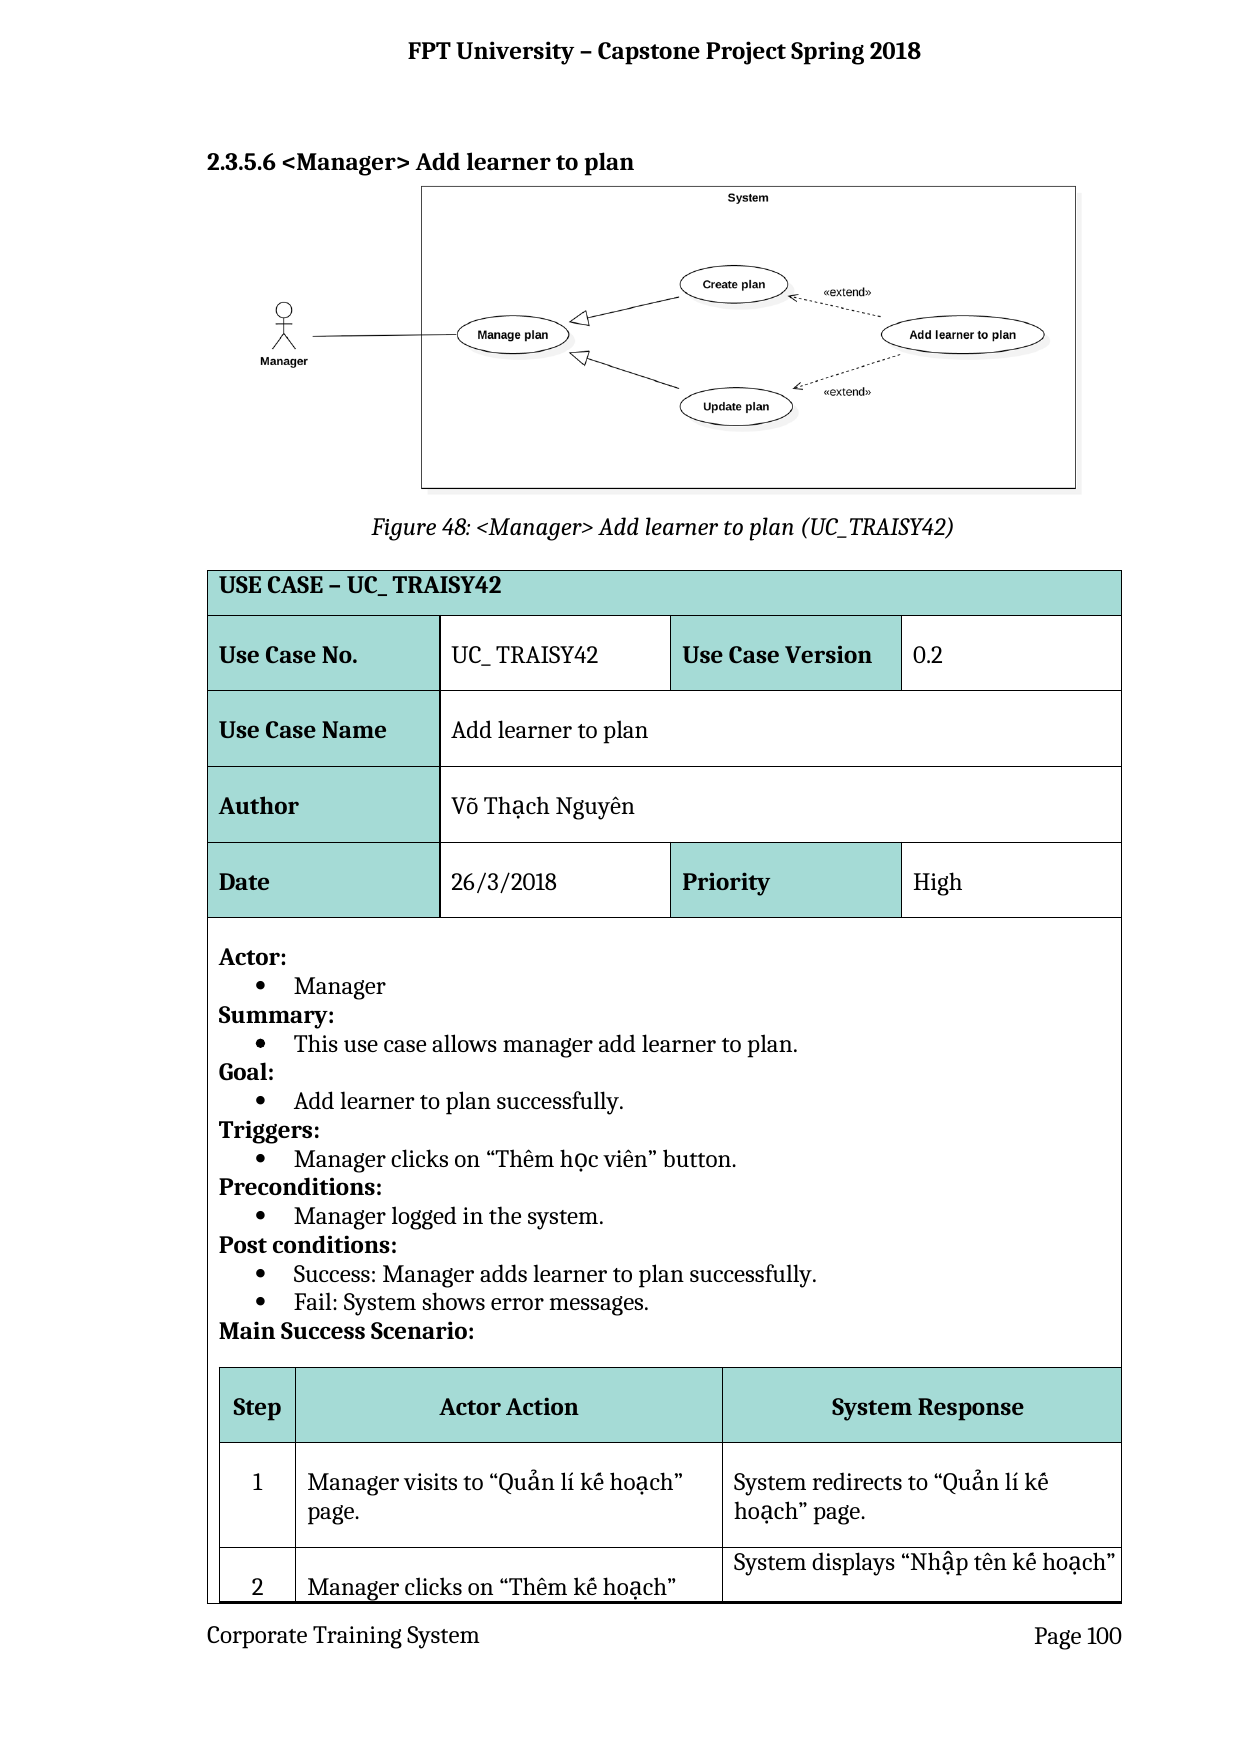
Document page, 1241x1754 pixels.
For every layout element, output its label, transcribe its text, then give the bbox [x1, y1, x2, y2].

table_cell 26/3/2018 [441, 843, 670, 917]
table_cell Date [208, 843, 439, 917]
table_cell Use Case Version [671, 616, 901, 690]
table_cell Use Case No. [208, 616, 439, 690]
table_cell High [902, 843, 1121, 917]
table_cell Use Case Name [208, 691, 439, 766]
table_cell Võ Thạch Nguyên [441, 767, 1121, 842]
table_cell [208, 918, 1121, 1602]
table_cell Author [208, 767, 439, 842]
table_cell 0.2 [902, 616, 1121, 690]
table_cell Add learner to plan [441, 691, 1121, 766]
table_header USE CASE – UC_ TRAISY42 [208, 571, 1121, 615]
text Figure 48: <Manager> Add learner to plan (UC_TRAISY42) [207, 512, 1122, 541]
picture [243, 176, 1086, 498]
table_cell Priority [671, 843, 901, 917]
table_cell UC_ TRAISY42 [441, 616, 670, 690]
text 2.3.5.6 <Manager> Add learner to plan [207, 148, 1122, 176]
